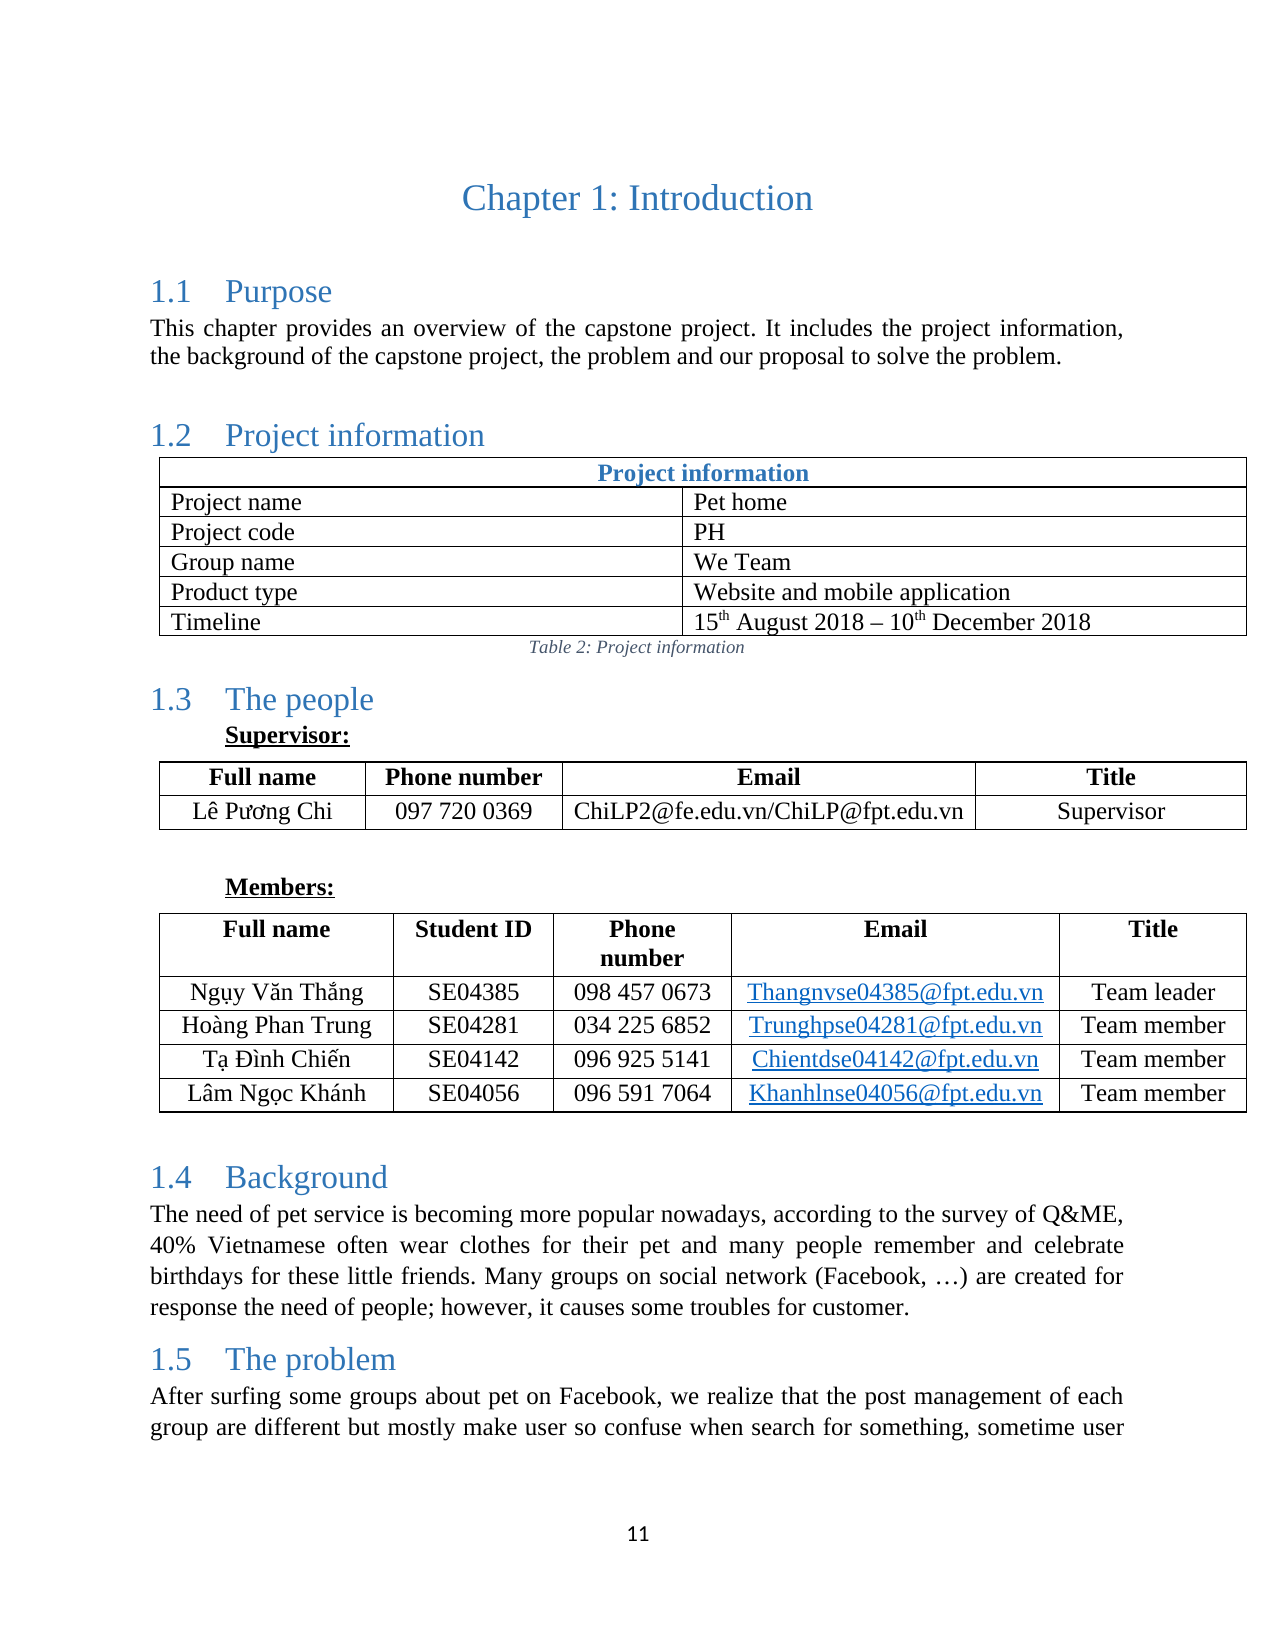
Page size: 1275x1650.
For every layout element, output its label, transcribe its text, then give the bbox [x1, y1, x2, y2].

table_header Student ID [394, 914, 553, 976]
table_cell Lê Pương Chi [160, 796, 365, 829]
subtitle Chapter 1: Introduction [150, 175, 1125, 218]
table_cell Timeline [160, 607, 682, 635]
table_cell Supervisor [976, 796, 1246, 829]
table_cell Team member [1060, 1045, 1246, 1077]
table_cell Ngụy Văn Thắng [160, 977, 393, 1009]
table_cell 034 225 6852 [554, 1011, 731, 1043]
table_header Email [732, 914, 1059, 976]
table_cell We Team [683, 547, 1246, 576]
subtitle Purpose [150, 271, 1125, 309]
table_cell Team leader [1060, 977, 1246, 1009]
text This chapter provides an overview of the capstone project. It includes the project information, the background of the capstone project, the problem and our proposal to solve the problem. [150, 313, 1125, 370]
table_cell PH [683, 517, 1246, 546]
table_cell 097 720 0369 [366, 796, 562, 829]
table_cell Team member [1060, 1079, 1246, 1111]
subtitle Background [150, 1157, 1125, 1196]
text Members: [150, 872, 1125, 900]
table_cell Product type [160, 577, 682, 606]
table_cell Project name [160, 488, 682, 516]
table_cell SE04385 [394, 977, 553, 1009]
table_cell Trunghpse04281@fpt.edu.vn [732, 1011, 1059, 1043]
text The need of pet service is becoming more popular nowadays, according to the survey of Q&ME, 40% Vietnamese often wear clothes for their pet and many people remember and celebrate birthdays for these little friends. Many groups on social network (Facebook, …) are created for response the need of people; however, it causes some troubles for customer. [150, 1199, 1125, 1261]
table_cell Project code [160, 517, 682, 546]
text Table 2: Project information [150, 636, 1125, 658]
subtitle The people [150, 679, 1125, 717]
table_cell Group name [160, 547, 682, 576]
table_header Title [976, 763, 1246, 795]
table_cell Chientdse04142@fpt.edu.vn [732, 1045, 1059, 1077]
table_cell Tạ Đình Chiến [160, 1045, 393, 1077]
table_header Phone number [366, 763, 562, 795]
table_cell 096 925 5141 [554, 1045, 731, 1077]
table_header Full name [160, 763, 365, 795]
table_cell Team member [1060, 1011, 1246, 1043]
table_header Email [563, 763, 975, 795]
table_header Title [1060, 914, 1246, 976]
table_header Full name [160, 914, 393, 976]
table_cell Thangnvse04385@fpt.edu.vn [732, 977, 1059, 1009]
table_header Project information [160, 458, 1246, 486]
table_cell SE04056 [394, 1079, 553, 1111]
table_cell Hoàng Phan Trung [160, 1011, 393, 1043]
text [150, 1381, 1125, 1441]
table_cell Pet home [683, 488, 1246, 516]
table_cell 098 457 0673 [554, 977, 731, 1009]
table_cell Lâm Ngọc Khánh [160, 1079, 393, 1111]
text The need of pet service is becoming more popular nowadays, according to the survey of Q&ME, 40% Vietnamese often wear clothes for their pet and many people remember and celebrate birthdays for these little friends. Many groups on social network (Facebook, …) are created for response the need of people; however, it causes some troubles for customer. [150, 1290, 1125, 1321]
text Supervisor: [150, 720, 1125, 749]
table_cell SE04142 [394, 1045, 553, 1077]
subtitle The problem [150, 1340, 1125, 1378]
table_header Phone number [554, 914, 731, 976]
table_cell Website and mobile application [683, 577, 1246, 606]
table_cell 096 591 7064 [554, 1079, 731, 1111]
table_cell 15th August 2018 – 10th December 2018 [683, 607, 1246, 635]
table_cell Khanhlnse04056@fpt.edu.vn [732, 1079, 1059, 1111]
table_cell SE04281 [394, 1011, 553, 1043]
subtitle Project information [150, 415, 1125, 453]
table_cell ChiLP2@fe.edu.vn/ChiLP@fpt.edu.vn [563, 796, 975, 829]
